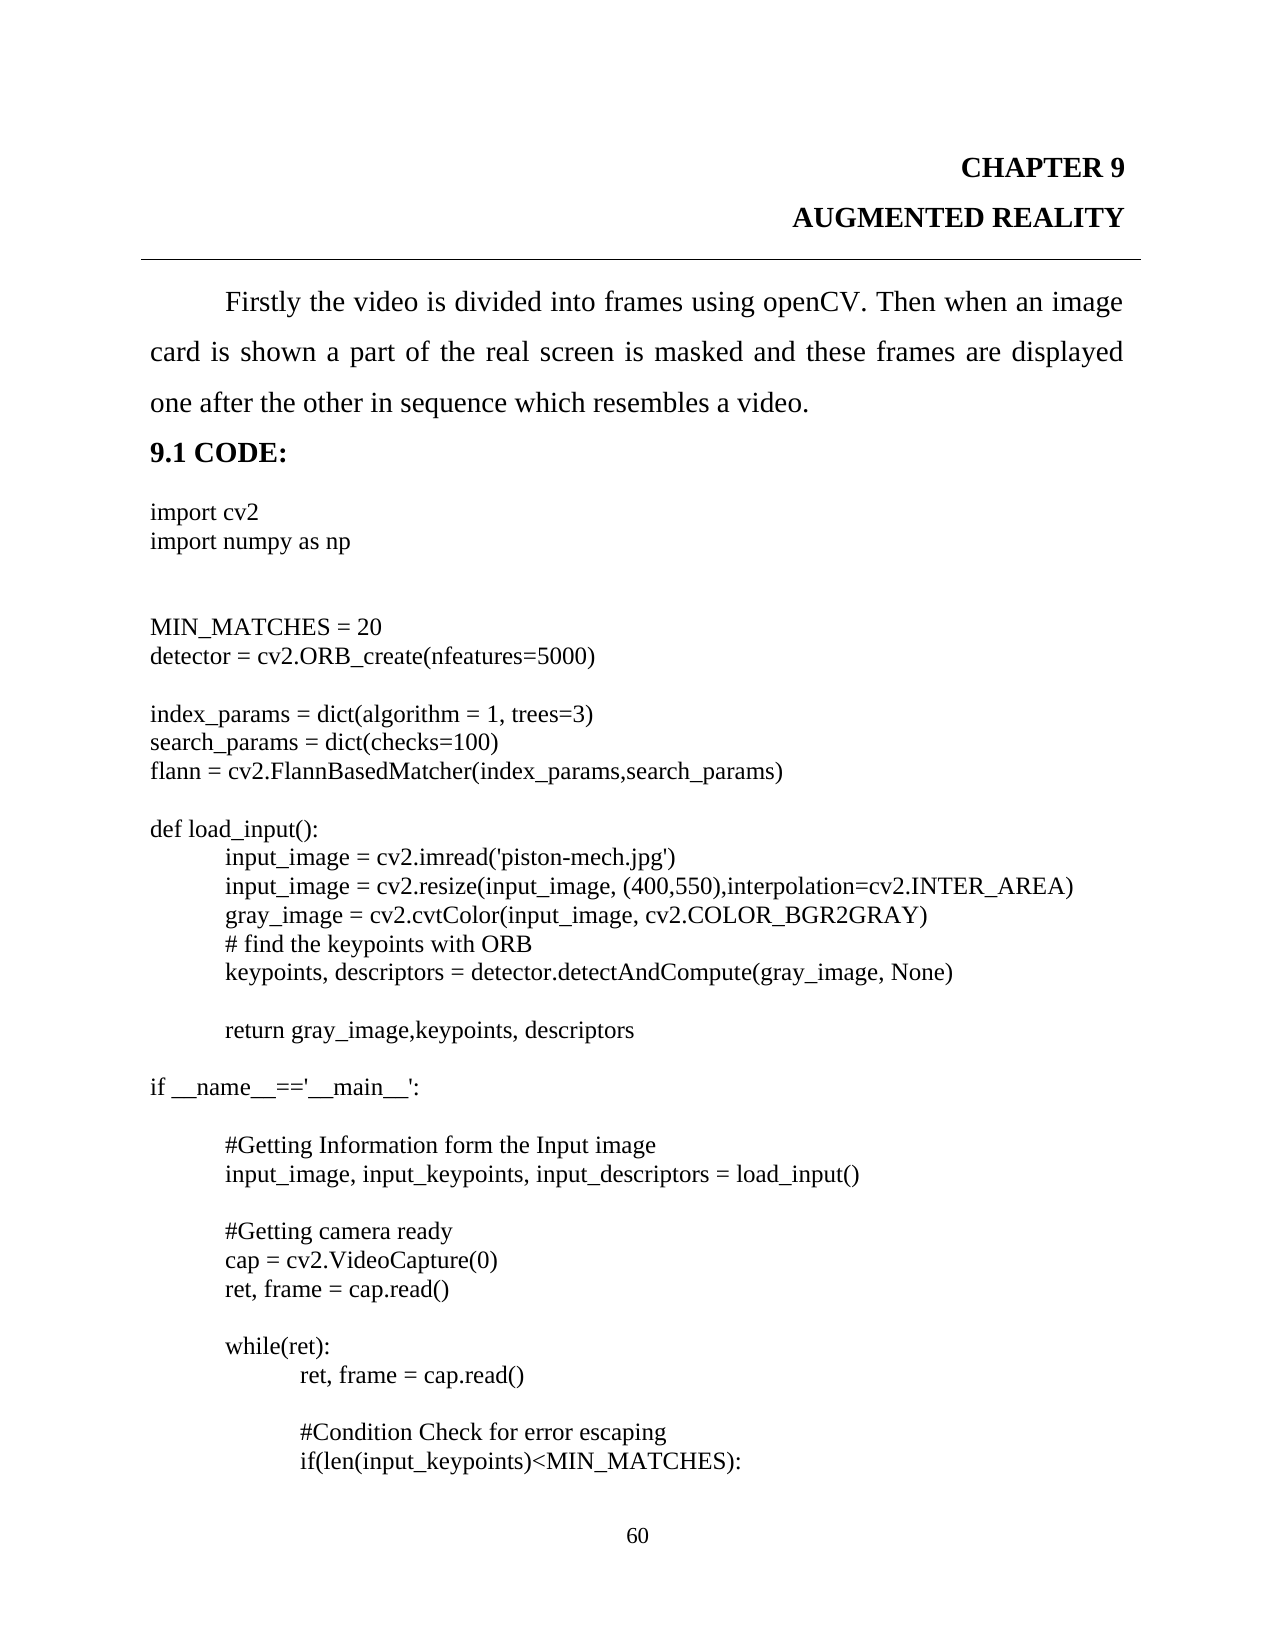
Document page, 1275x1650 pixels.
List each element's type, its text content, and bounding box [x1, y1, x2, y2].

text cap = cv2.VideoCapture(0) [150, 1245, 1125, 1274]
text detector = cv2.ORB_create(nfeatures=5000) [150, 641, 1125, 670]
text Firstly the video is divided into frames using openCV. Then when an image card is shown a part of the real screen is masked and these frames are displayed one after the other in sequence which resembles a video. [150, 284, 1125, 418]
text CHAPTER 9 [150, 150, 1125, 183]
text MIN_MATCHES = 20 [150, 612, 1125, 641]
text search_params = dict(checks=100) [150, 727, 1125, 756]
text import cv2 [150, 497, 1125, 526]
text gray_image = cv2.cvtColor(input_image, cv2.COLOR_BGR2GRAY) [150, 900, 1125, 929]
text input_image = cv2.resize(input_image, (400,550),interpolation=cv2.INTER_AREA) [150, 871, 1125, 900]
text import numpy as np [150, 526, 1125, 555]
text if __name__=='__main__': [150, 1072, 1125, 1101]
text while(ret): [150, 1331, 1125, 1360]
text #Getting Information form the Input image [150, 1130, 1125, 1159]
text index_params = dict(algorithm = 1, trees=3) [150, 699, 1125, 727]
text def load_input(): [150, 814, 1125, 842]
text return gray_image,keypoints, descriptors [150, 1015, 1125, 1044]
text if(len(input_keypoints)<MIN_MATCHES): [150, 1446, 1125, 1475]
text input_image, input_keypoints, input_descriptors = load_input() [150, 1159, 1125, 1187]
text flann = cv2.FlannBasedMatcher(index_params,search_params) [150, 756, 1125, 785]
text #Getting camera ready [150, 1216, 1125, 1245]
text ret, frame = cap.read() [150, 1360, 1125, 1389]
text ret, frame = cap.read() [150, 1274, 1125, 1302]
text AUGMENTED REALITY [150, 200, 1125, 234]
text 9.1 CODE: [150, 435, 1125, 469]
text input_image = cv2.imread('piston-mech.jpg') [150, 842, 1125, 871]
text #Condition Check for error escaping [150, 1417, 1125, 1446]
text keypoints, descriptors = detector.detectAndCompute(gray_image, None) [150, 957, 1125, 986]
text # find the keypoints with ORB [150, 929, 1125, 957]
